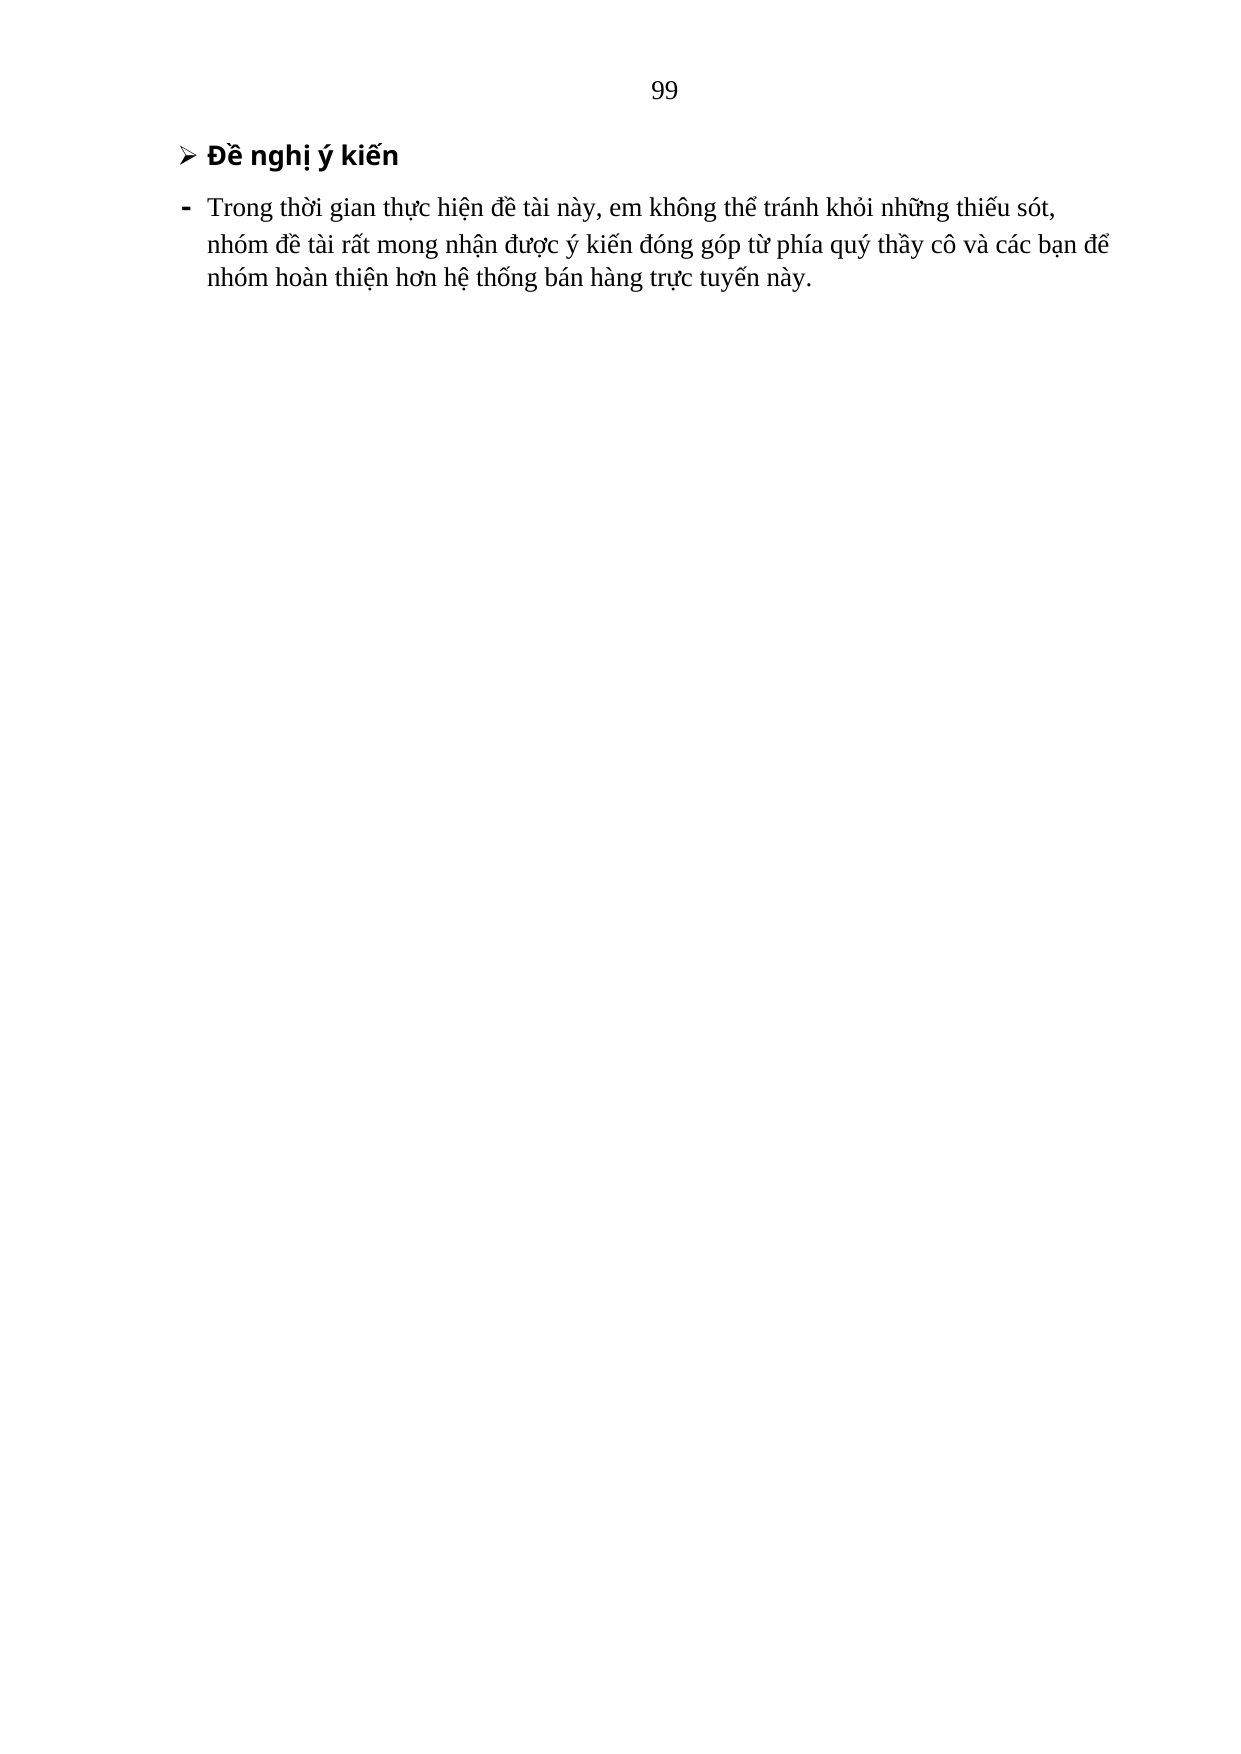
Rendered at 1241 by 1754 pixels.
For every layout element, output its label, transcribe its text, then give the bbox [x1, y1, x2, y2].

list Trong thời gian thực hiện đề tài này, em không thể tránh khỏi những thiếu sót, nhóm đề tài rất mong nhận được ý kiến đóng góp từ phía quý thầy cô và các bạn để nhóm hoàn thiện hơn hệ thống bán hàng trực tuyến này. [177, 191, 1122, 293]
subtitle Đề nghị ý kiến [177, 136, 1122, 173]
